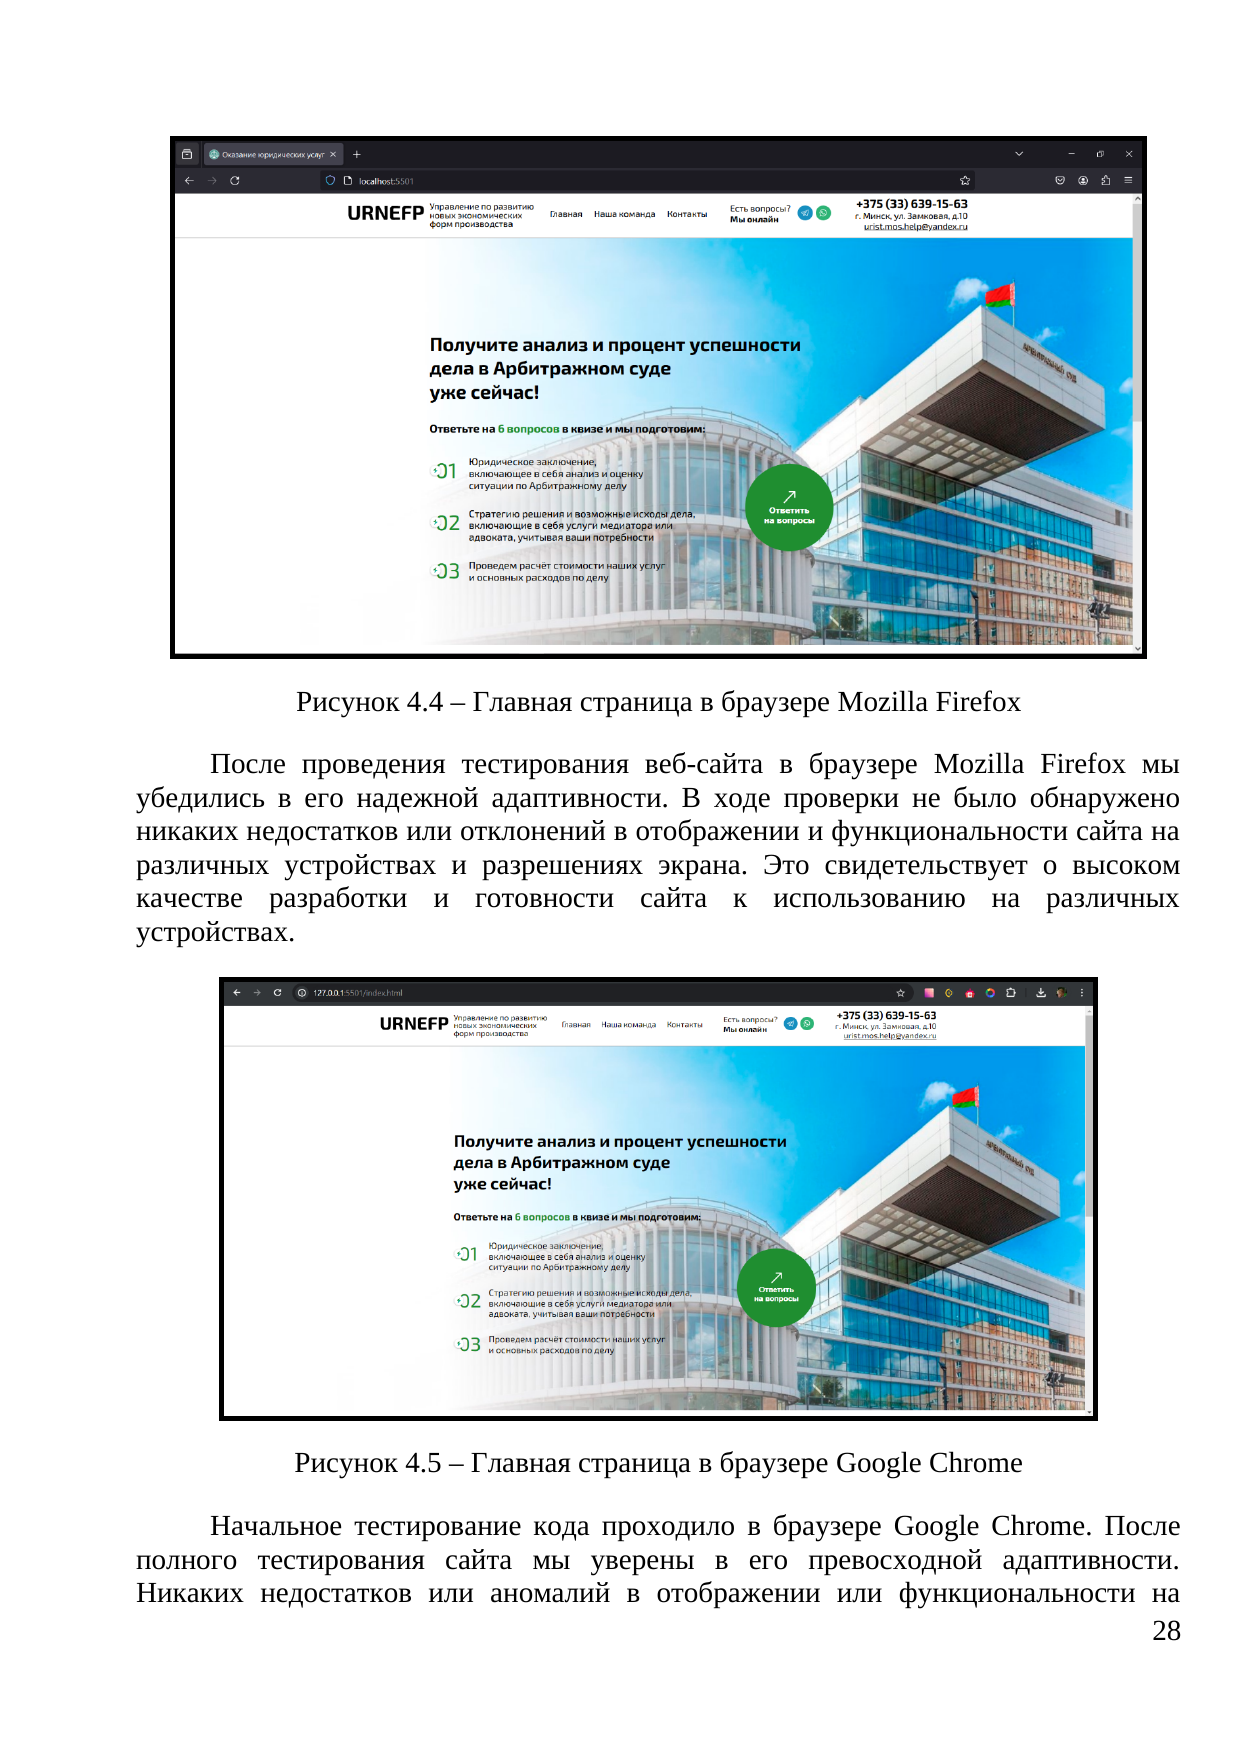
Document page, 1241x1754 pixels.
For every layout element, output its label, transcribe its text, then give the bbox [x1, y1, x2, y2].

picture [224, 982, 1093, 1416]
text Рисунок 4.4 – Главная страница в браузере Mozilla Firefox [136, 684, 1181, 717]
text Рисунок 4.5 – Главная страница в браузере Google Chrome [136, 1446, 1181, 1479]
text После проведения тестирования веб-сайта в браузере Mozilla Firefox мы убедились в его надежной адаптивности. В ходе проверки не было обнаружено никаких недостатков или отклонений в отображении и функциональности сайта на различных устройствах и разрешениях экрана. Это свидетельствует о высоком качестве разработки и готовности сайта к использованию на различных устройствах. [136, 746, 1181, 948]
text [136, 1508, 1181, 1609]
picture [175, 141, 1142, 654]
